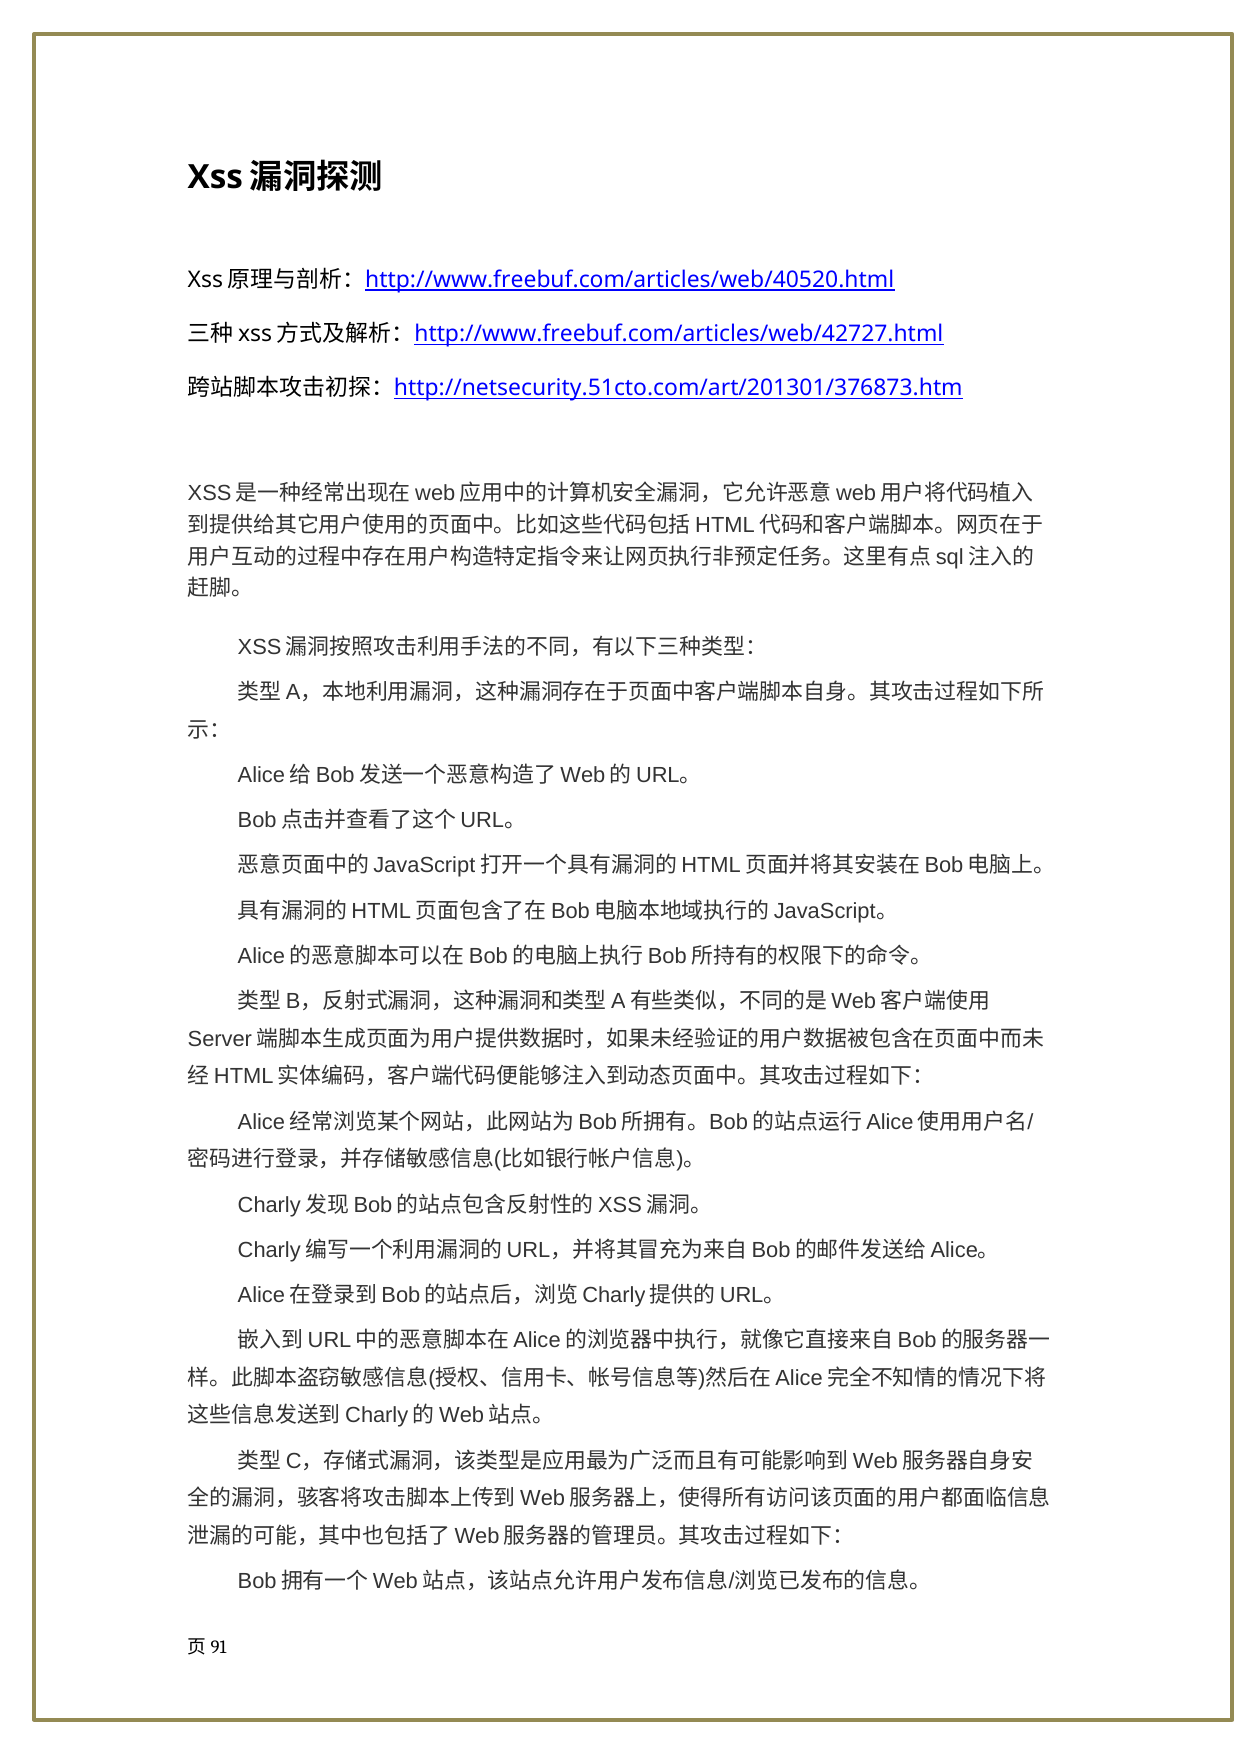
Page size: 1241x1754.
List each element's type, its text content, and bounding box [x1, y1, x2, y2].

text XSS是一种经常出现在web应用中的计算机安全漏洞，它允许恶意web用户将代码植入到提供给其它用户使用的页面中。比如这些代码包括HTML代码和客户端脚本。网页在于用户互动的过程中存在用户构造特定指令来让网页执行非预定任务。这里有点sql注入的赶脚。 [253, 475, 1053, 602]
text 具有漏洞的HTML页面包含了在Bob电脑本地域执行的JavaScript。 [187, 887, 1053, 924]
text Xss原理与剖析：http://www.freebuf.com/articles/web/40520.html [187, 261, 1053, 294]
text Bob拥有一个Web站点，该站点允许用户发布信息/浏览已发布的信息。 [187, 1557, 1053, 1595]
text Alice给Bob发送一个恶意构造了Web的URL。 [187, 751, 1053, 788]
text Charly编写一个利用漏洞的URL，并将其冒充为来自Bob的邮件发送给Alice。 [187, 1226, 1053, 1263]
text Alice的恶意脚本可以在Bob的电脑上执行Bob所持有的权限下的命令。 [187, 932, 1053, 970]
text 三种xss方式及解析：http://www.freebuf.com/articles/web/42727.html [187, 315, 1053, 348]
text 类型C，存储式漏洞，该类型是应用最为广泛而且有可能影响到Web服务器自身安全的漏洞，骇客将攻击脚本上传到Web服务器上，使得所有访问该页面的用户都面临信息泄漏的可能，其中也包括了Web服务器的管理员。其攻击过程如下： [187, 1437, 1053, 1549]
text 跨站脚本攻击初探：http://netsecurity.51cto.com/art/201301/376873.htm [187, 369, 1053, 402]
text Charly发现Bob的站点包含反射性的XSS漏洞。 [187, 1181, 1053, 1218]
text 类型B，反射式漏洞，这种漏洞和类型A有些类似，不同的是Web客户端使用Server端脚本生成页面为用户提供数据时，如果未经验证的用户数据被包含在页面中而未经HTML实体编码，客户端代码便能够注入到动态页面中。其攻击过程如下： [187, 978, 1053, 1090]
text 嵌入到URL中的恶意脚本在Alice的浏览器中执行，就像它直接来自Bob的服务器一样。此脚本盗窃敏感信息(授权、信用卡、帐号信息等)然后在Alice完全不知情的情况下将这些信息发送到Charly的Web站点。 [187, 1317, 1053, 1429]
text Alice经常浏览某个网站，此网站为Bob所拥有。Bob的站点运行Alice使用用户名/密码进行登录，并存储敏感信息(比如银行帐户信息)。 [187, 1098, 1053, 1173]
text Alice在登录到Bob的站点后，浏览Charly提供的URL。 [187, 1271, 1053, 1309]
text XSS漏洞按照攻击利用手法的不同，有以下三种类型： [187, 623, 1053, 660]
text 恶意页面中的JavaScript打开一个具有漏洞的HTML页面并将其安装在Bob电脑上。 [187, 842, 1053, 879]
text Bob点击并查看了这个URL。 [187, 796, 1053, 834]
text 类型A，本地利用漏洞，这种漏洞存在于页面中客户端脚本自身。其攻击过程如下所示： [187, 668, 1053, 743]
subtitle Xss漏洞探测 [187, 150, 1053, 198]
